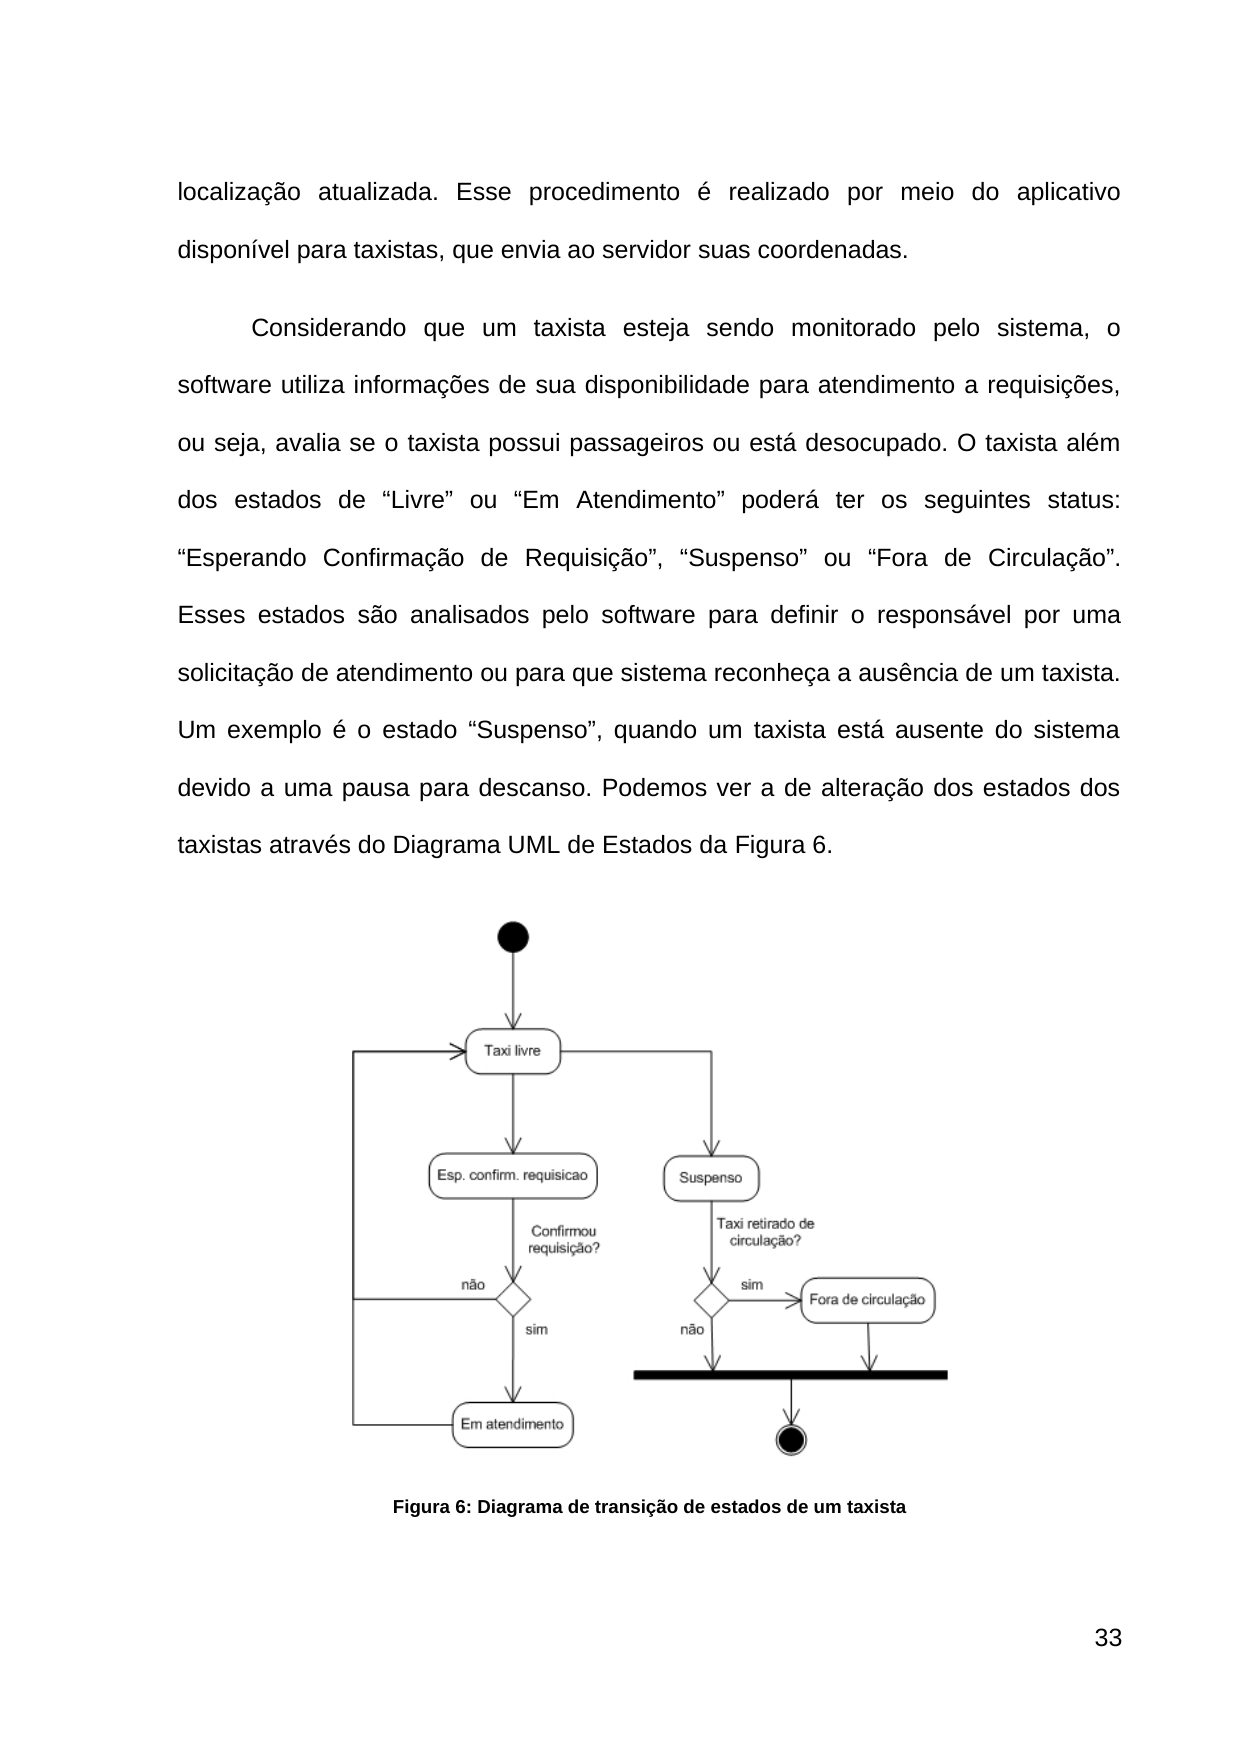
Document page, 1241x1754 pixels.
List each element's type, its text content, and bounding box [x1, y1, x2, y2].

text Figura 6: Diagrama de transição de estados de um taxista [177, 1496, 1122, 1518]
text Considerando que um taxista esteja sendo monitorado pelo sistema, o software utiliza informações de sua disponibilidade para atendimento a requisições, ou seja, avalia se o taxista possui passageiros ou está desocupado. O taxista além dos estados de “Livre” ou “Em Atendimento” poderá ter os seguintes status: “Esperando Confirmação de Requisição”, “Suspenso” ou “Fora de Circulação”. Esses estados são analisados pelo software para definir o responsável por uma solicitação de atendimento ou para que sistema reconheça a ausência de um taxista. Um exemplo é o estado “Suspenso”, quando um taxista está ausente do sistema devido a uma pausa para descanso. Podemos ver a de alteração dos estados dos taxistas através do Diagrama UML de Estados da Figura 6. [177, 313, 1122, 859]
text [177, 177, 1122, 263]
picture [351, 908, 948, 1472]
